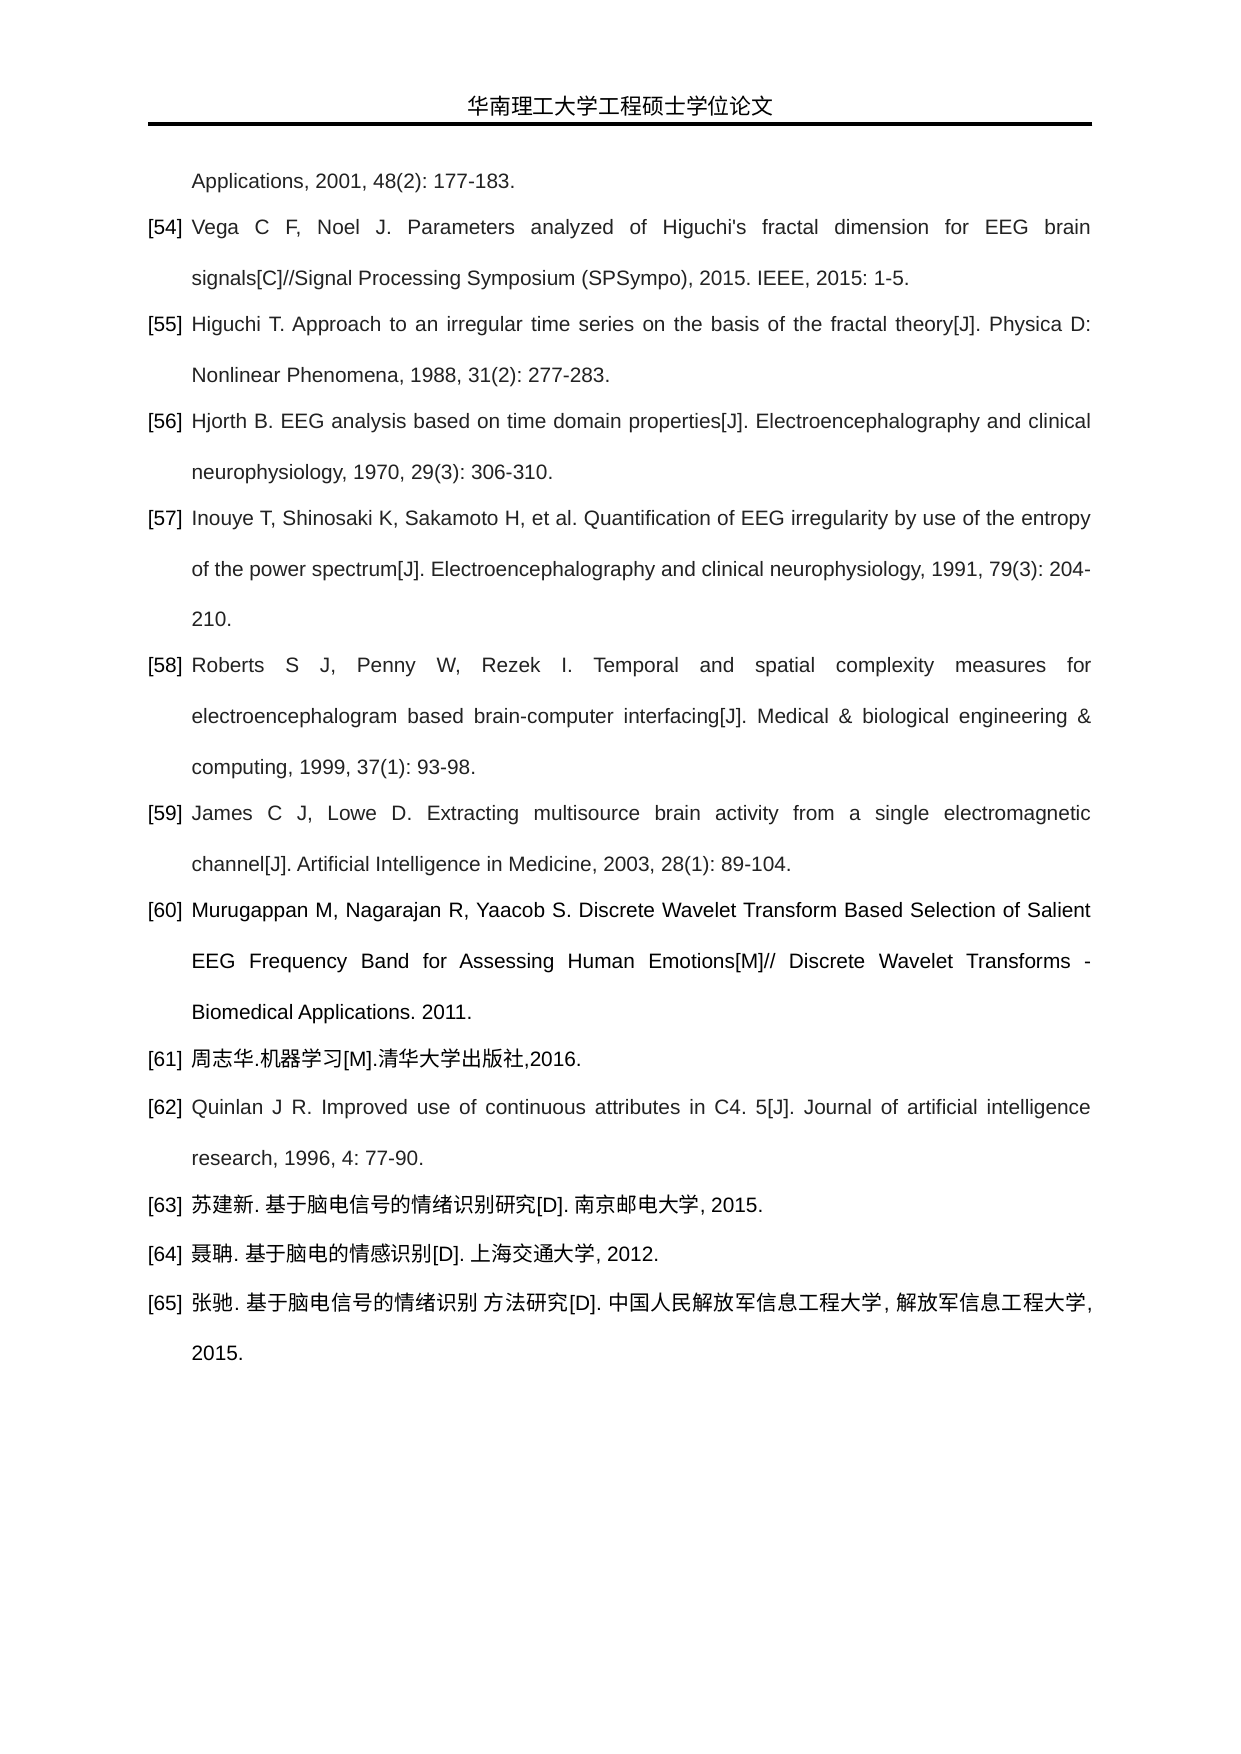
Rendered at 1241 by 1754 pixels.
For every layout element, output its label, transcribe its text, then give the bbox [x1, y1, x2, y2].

list 聂聃. 基于脑电的情感识别[D]. 上海交通大学, 2012. [148, 1236, 1092, 1270]
list James C J, Lowe D. Extracting multisource brain activity from a single electromagnetic channel[J]. Artificial Intelligence in Medicine, 2003, 28(1): 89-104. [148, 796, 1092, 881]
list Murugappan M, Nagarajan R, Yaacob S. Discrete Wavelet Transform Based Selection of Salient EEG Frequency Band for Assessing Human Emotions[M]// Discrete Wavelet Transforms - Biomedical Applications. 2011. [148, 893, 1092, 1029]
list Vega C F, Noel J. Parameters analyzed of Higuchi's fractal dimension for EEG brain signals[C]//Signal Processing Symposium (SPSympo), 2015. IEEE, 2015: 1-5. [148, 210, 1092, 295]
list 张驰. 基于脑电信号的情绪识别 方法研究[D]. 中国人民解放军信息工程大学, 解放军信息工程大学, 2015. [148, 1285, 1092, 1370]
list Inouye T, Shinosaki K, Sakamoto H, et al. Quantification of EEG irregularity by use of the entropy of the power spectrum[J]. Electroencephalography and clinical neurophysiology, 1991, 79(3): 204-210. [148, 500, 1092, 636]
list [148, 164, 1092, 198]
list Roberts S J, Penny W, Rezek I. Temporal and spatial complexity measures for electroencephalogram based brain-computer interfacing[J]. Medical & biological engineering & computing, 1999, 37(1): 93-98. [148, 648, 1092, 784]
list 周志华.机器学习[M].清华大学出版社,2016. [148, 1041, 1092, 1075]
list 苏建新. 基于脑电信号的情绪识别研究[D]. 南京邮电大学, 2015. [148, 1187, 1092, 1221]
list Quinlan J R. Improved use of continuous attributes in C4. 5[J]. Journal of artificial intelligence research, 1996, 4: 77-90. [148, 1090, 1092, 1175]
list Higuchi T. Approach to an irregular time series on the basis of the fractal theory[J]. Physica D: Nonlinear Phenomena, 1988, 31(2): 277-283. [148, 307, 1092, 392]
list Hjorth B. EEG analysis based on time domain properties[J]. Electroencephalography and clinical neurophysiology, 1970, 29(3): 306-310. [148, 403, 1092, 488]
